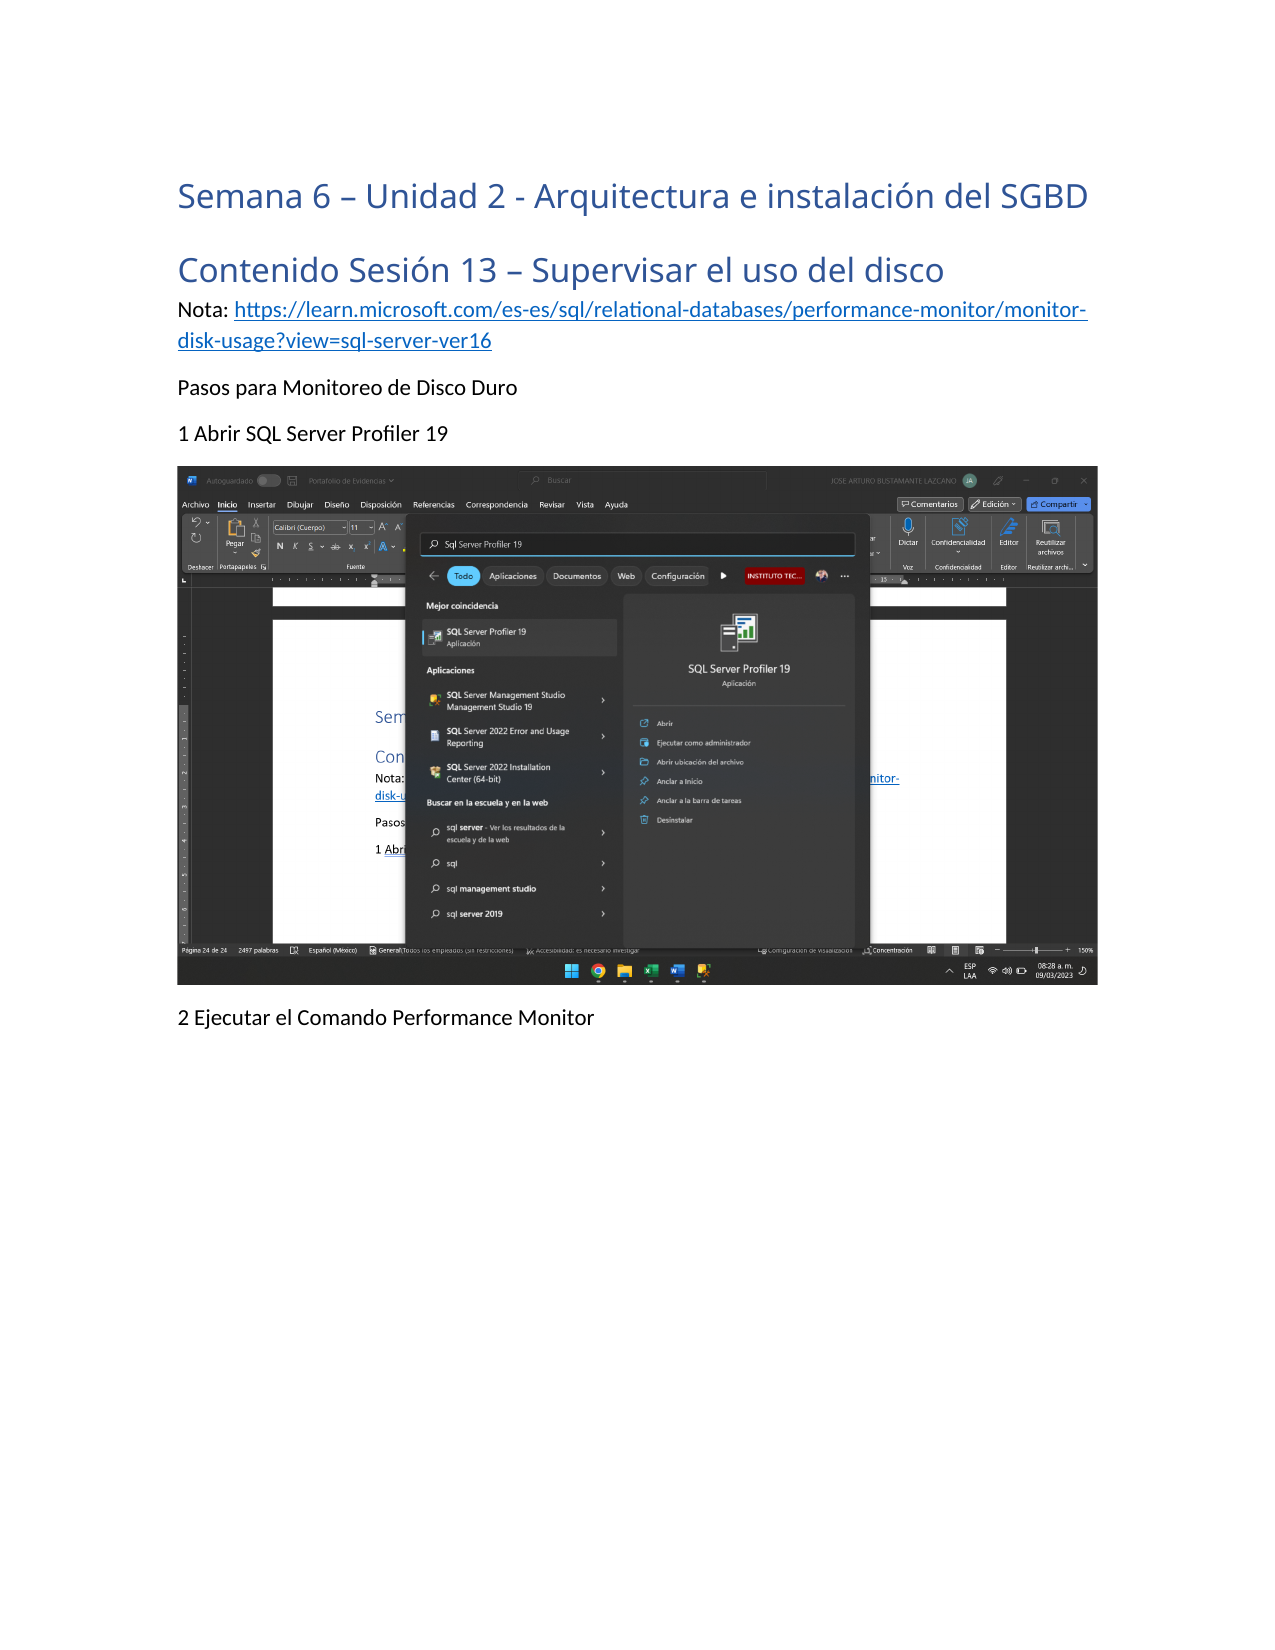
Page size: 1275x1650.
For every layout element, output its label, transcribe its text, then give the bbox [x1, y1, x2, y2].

text Pasos para Monitoreo de Disco Duro [177, 373, 1098, 401]
text 2 Ejecutar el Comando Performance Monitor [177, 1003, 1098, 1031]
text 1 Abrir SQL Server Profiler 19 [177, 419, 1098, 447]
text Nota: https://learn.microsoft.com/es-es/sql/relational-databases/performance-monitor/monitor-disk-usage?view=sql-server-ver16 [177, 296, 1098, 354]
subtitle Semana 6 – Unidad 2 - Arquitectura e instalación del SGBD [177, 173, 1098, 218]
picture [177, 466, 1098, 985]
subtitle Contenido Sesión 13 – Supervisar el uso del disco [177, 247, 1098, 292]
